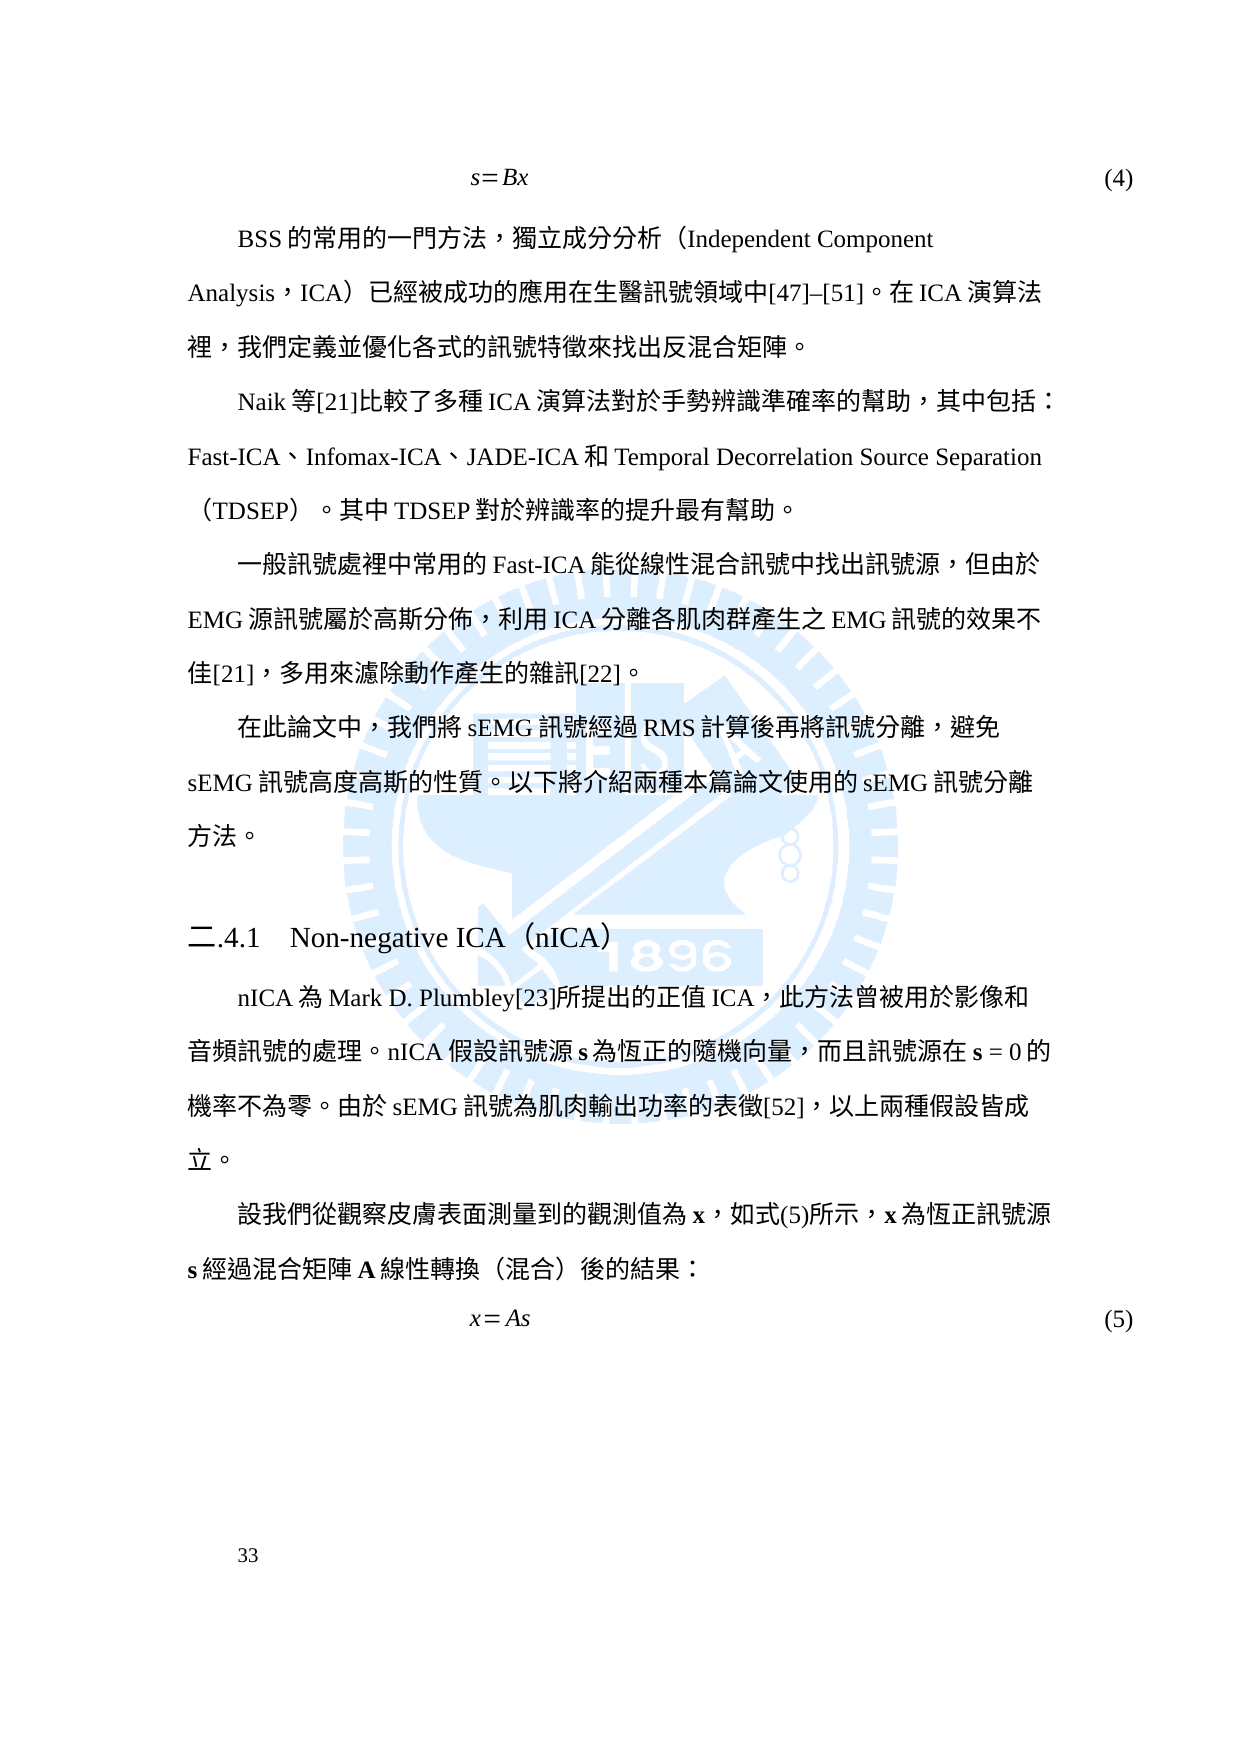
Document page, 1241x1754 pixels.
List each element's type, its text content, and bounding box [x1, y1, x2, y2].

table_header (5) [812, 1304, 1144, 1397]
table_header [188, 163, 811, 218]
text Naik等[21]比較了多種ICA演算法對於手勢辨識準確率的幫助，其中包括：Fast-ICA、Infomax-ICA、JADE-ICA和Temporal Decorrelation Source Separation （TDSEP）。其中TDSEP對於辨識率的提升最有幫助。 [187, 382, 1053, 527]
text 設我們從觀察皮膚表面測量到的觀測值為x，如式(5)所示，x為恆正訊號源s經過混合矩陣A線性轉換（混合）後的結果： [187, 1195, 1053, 1286]
subtitle Non-negative ICA（nICA） [187, 914, 1053, 956]
text nICA為Mark D. Plumbley[23]所提出的正值ICA，此方法曾被用於影像和音頻訊號的處理。nICA假設訊號源s為恆正的隨機向量，而且訊號源在s = 0的機率不為零。由於sEMG訊號為肌肉輸出功率的表徵[52]，以上兩種假設皆成立。 [187, 977, 1053, 1177]
table_header [188, 1304, 812, 1397]
text 一般訊號處裡中常用的Fast-ICA能從線性混合訊號中找出訊號源，但由於EMG源訊號屬於高斯分佈，利用ICA分離各肌肉群產生之EMG訊號的效果不佳[21]，多用來濾除動作產生的雜訊[22]。 [187, 545, 1053, 690]
table_header (4) [811, 163, 1144, 218]
text 在此論文中，我們將sEMG訊號經過RMS計算後再將訊號分離，避免sEMG訊號高度高斯的性質。以下將介紹兩種本篇論文使用的sEMG訊號分離方法。 [187, 708, 1053, 853]
text BSS的常用的一門方法，獨立成分分析（Independent Component Analysis，ICA）已經被成功的應用在生醫訊號領域中[47]–[51]。在ICA演算法裡，我們定義並優化各式的訊號特徵來找出反混合矩陣。 [187, 218, 1053, 363]
